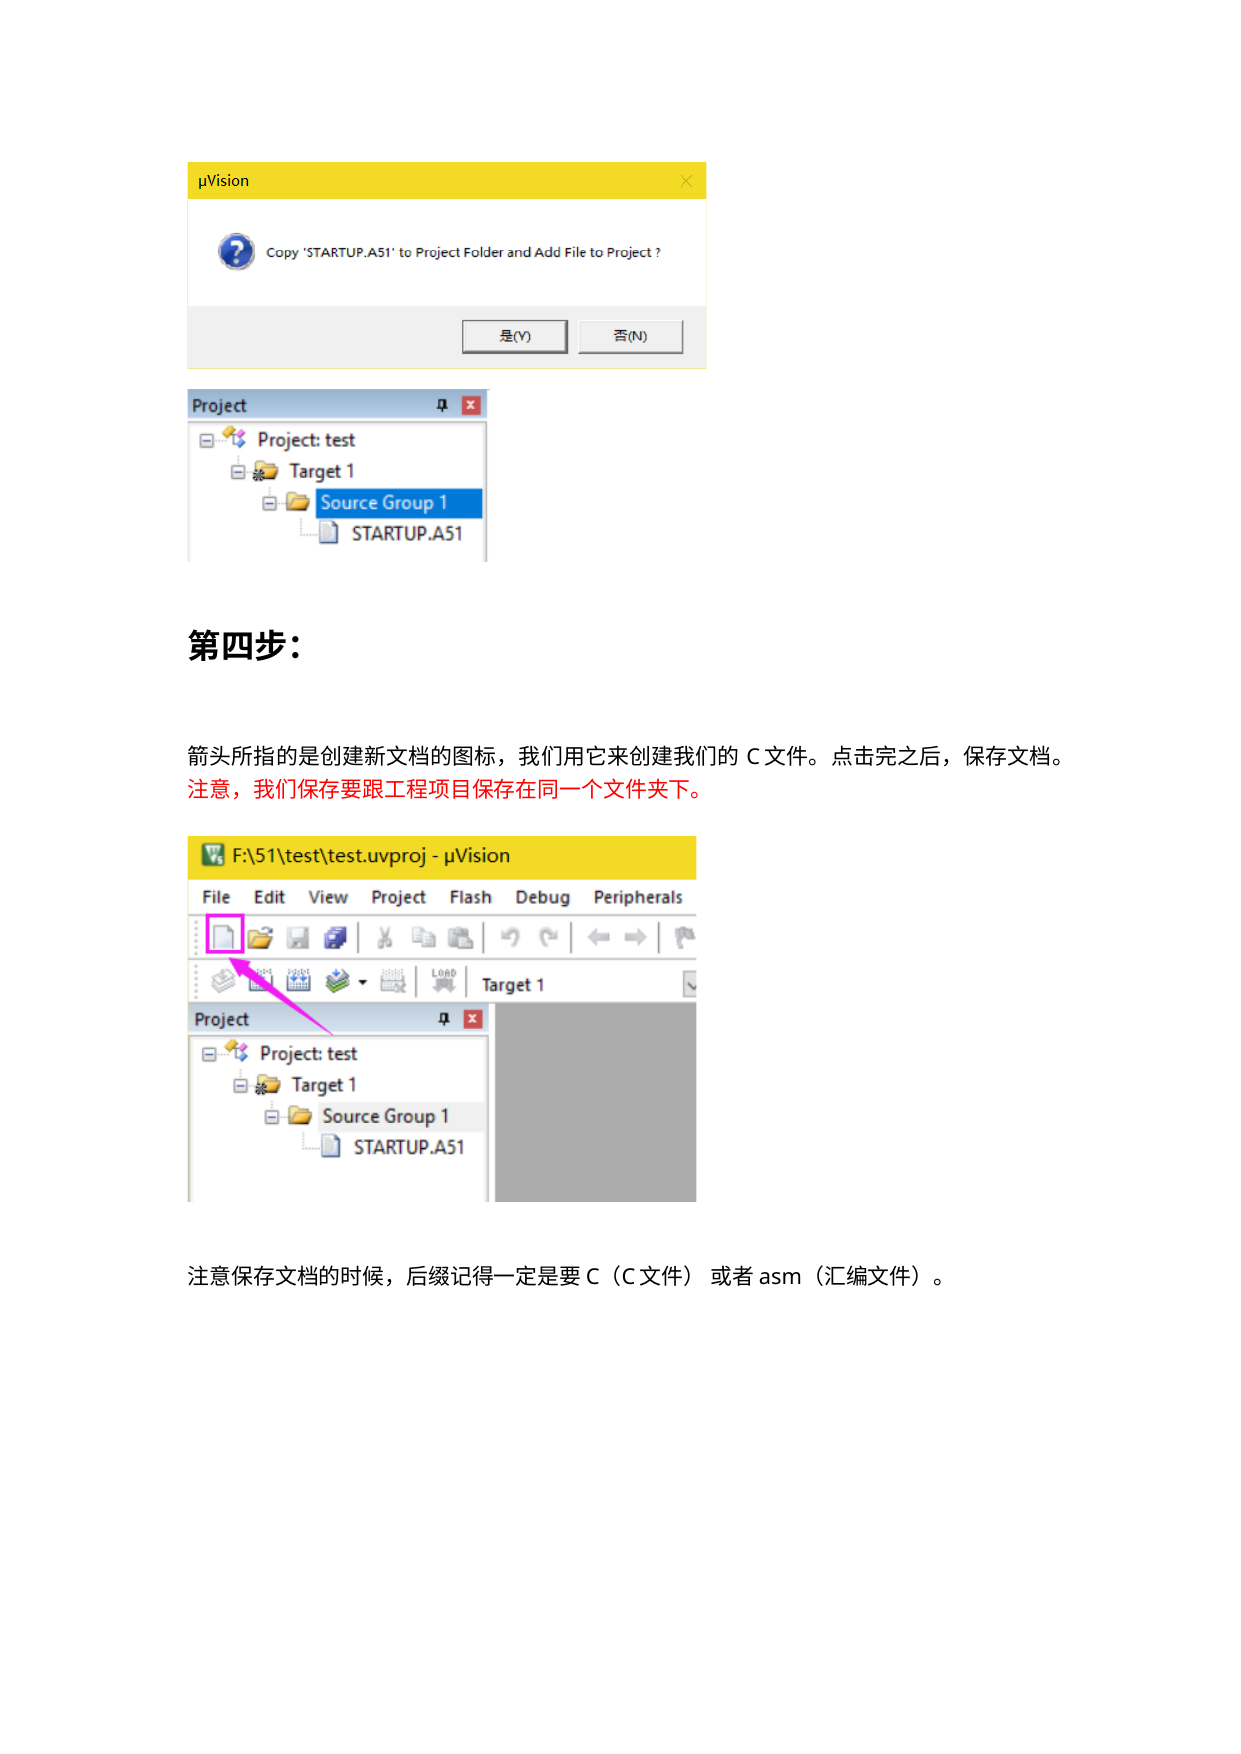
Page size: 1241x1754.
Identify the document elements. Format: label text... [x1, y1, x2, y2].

picture [187, 389, 490, 562]
text 箭头所指的是创建新文档的图标，我们用它来创建我们的C文件。点击完之后，保存文档。注意，我们保存要跟工程项目保存在同一个文件夹下。 [187, 739, 1053, 804]
subtitle 第四步： [187, 612, 1053, 677]
picture [187, 162, 707, 369]
text 注意保存文档的时候，后缀记得一定是要C（C文件） 或者 asm（汇编文件）。 [187, 1259, 1053, 1291]
picture [187, 836, 697, 1202]
